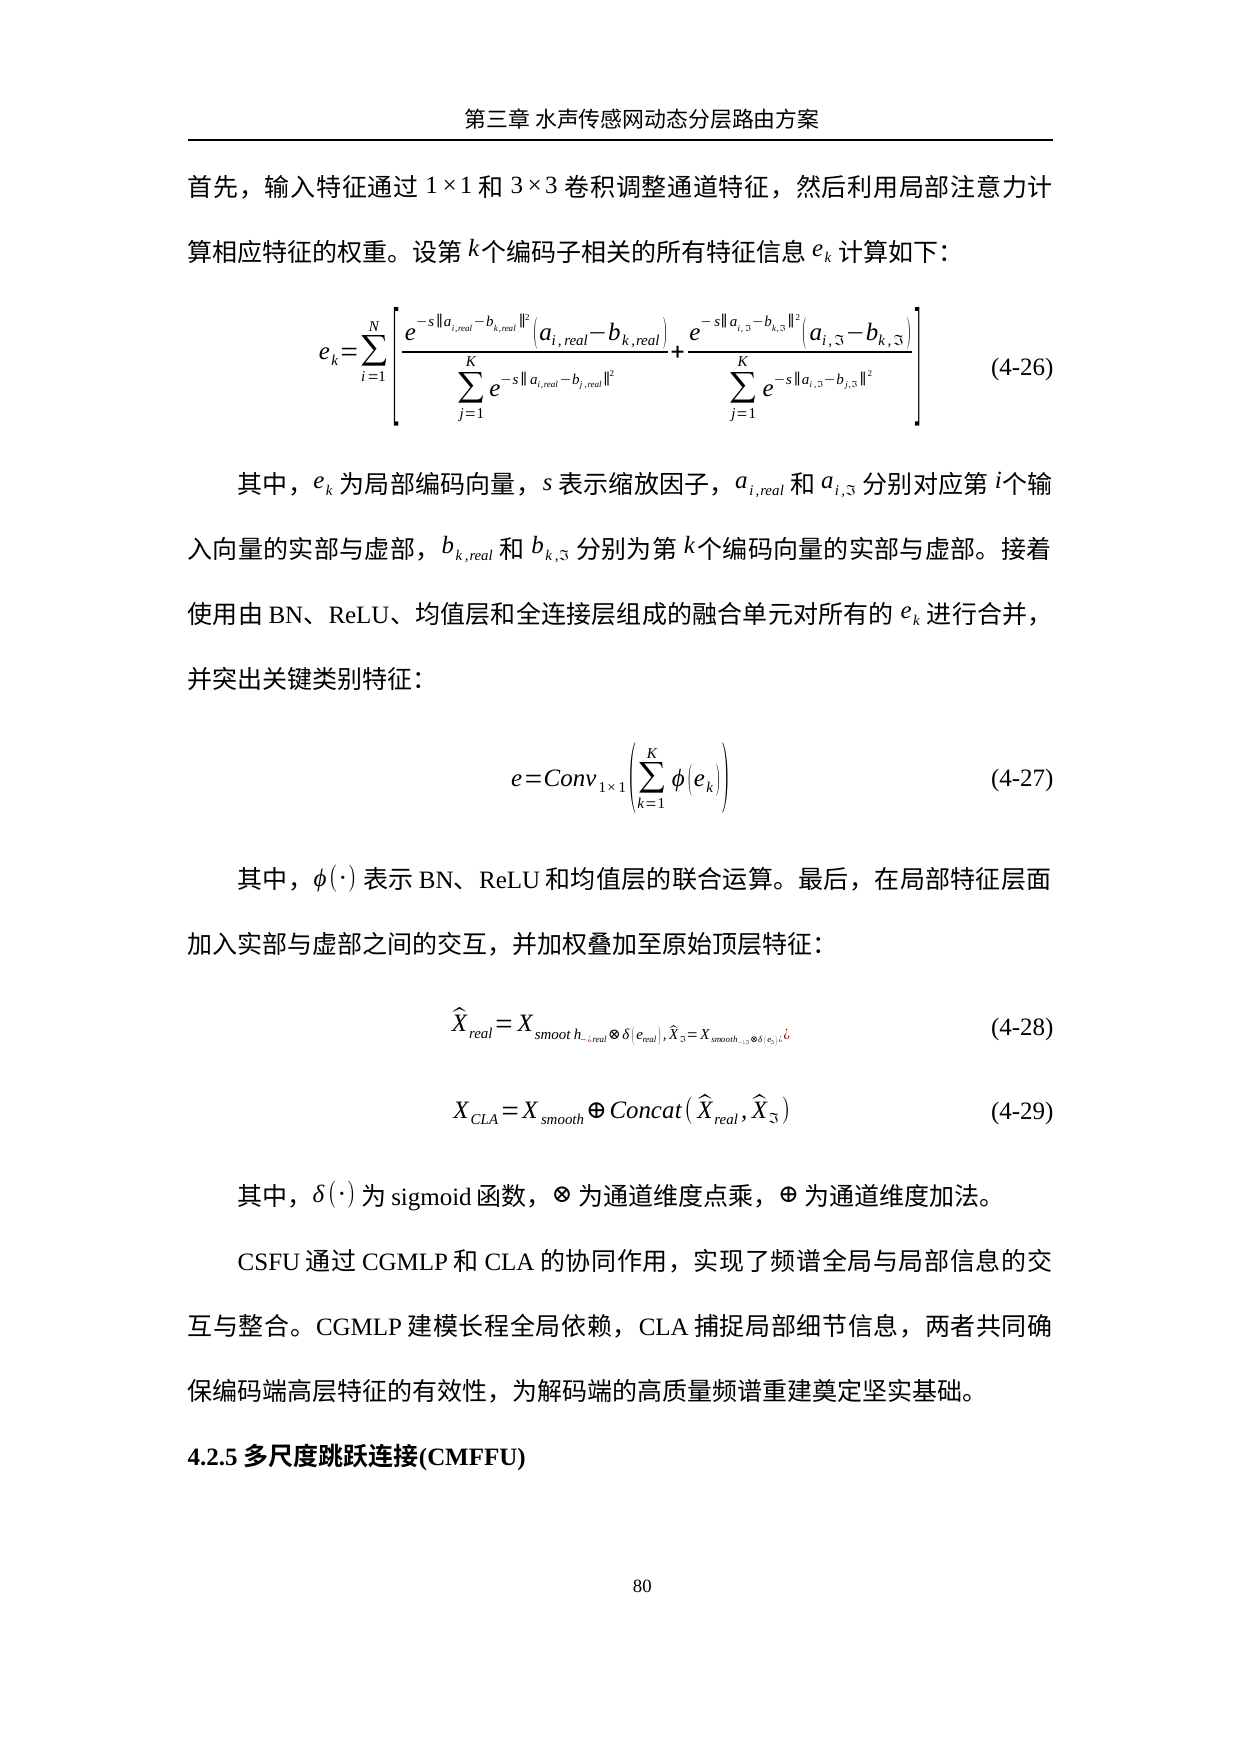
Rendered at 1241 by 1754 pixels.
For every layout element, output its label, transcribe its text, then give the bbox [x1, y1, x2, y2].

text (4-26) [187, 302, 1053, 432]
text 其中， 表示BN、ReLU和均值层的联合运算。最后，在局部特征层面加入实部与虚部之间的交互，并加权叠加至原始顶层特征： [187, 845, 1053, 975]
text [187, 153, 1053, 283]
text 其中， 为局部编码向量， 表示缩放因子， 和 分别对应第 个输入向量的实部与虚部， 和 分别为第 个编码向量的实部与虚部。接着使用由BN、ReLU、均值层和全连接层组成的融合单元对所有的 进行合并，并突出关键类别特征： [187, 450, 1053, 710]
text CSFU通过CGMLP和CLA的协同作用，实现了频谱全局与局部信息的交互与整合。CGMLP建模长程全局依赖，CLA捕捉局部细节信息，两者共同确保编码端高层特征的有效性，为解码端的高质量频谱重建奠定坚实基础。 [187, 1227, 1053, 1422]
text (4-28) [187, 994, 1053, 1059]
text 4.2.5 多尺度跳跃连接(CMFFU) [187, 1422, 1053, 1487]
text (4-29) [187, 1078, 1053, 1143]
text 其中， 为sigmoid函数， 为通道维度点乘， 为通道维度加法。 [187, 1162, 1053, 1227]
text (4-27) [187, 729, 1053, 827]
